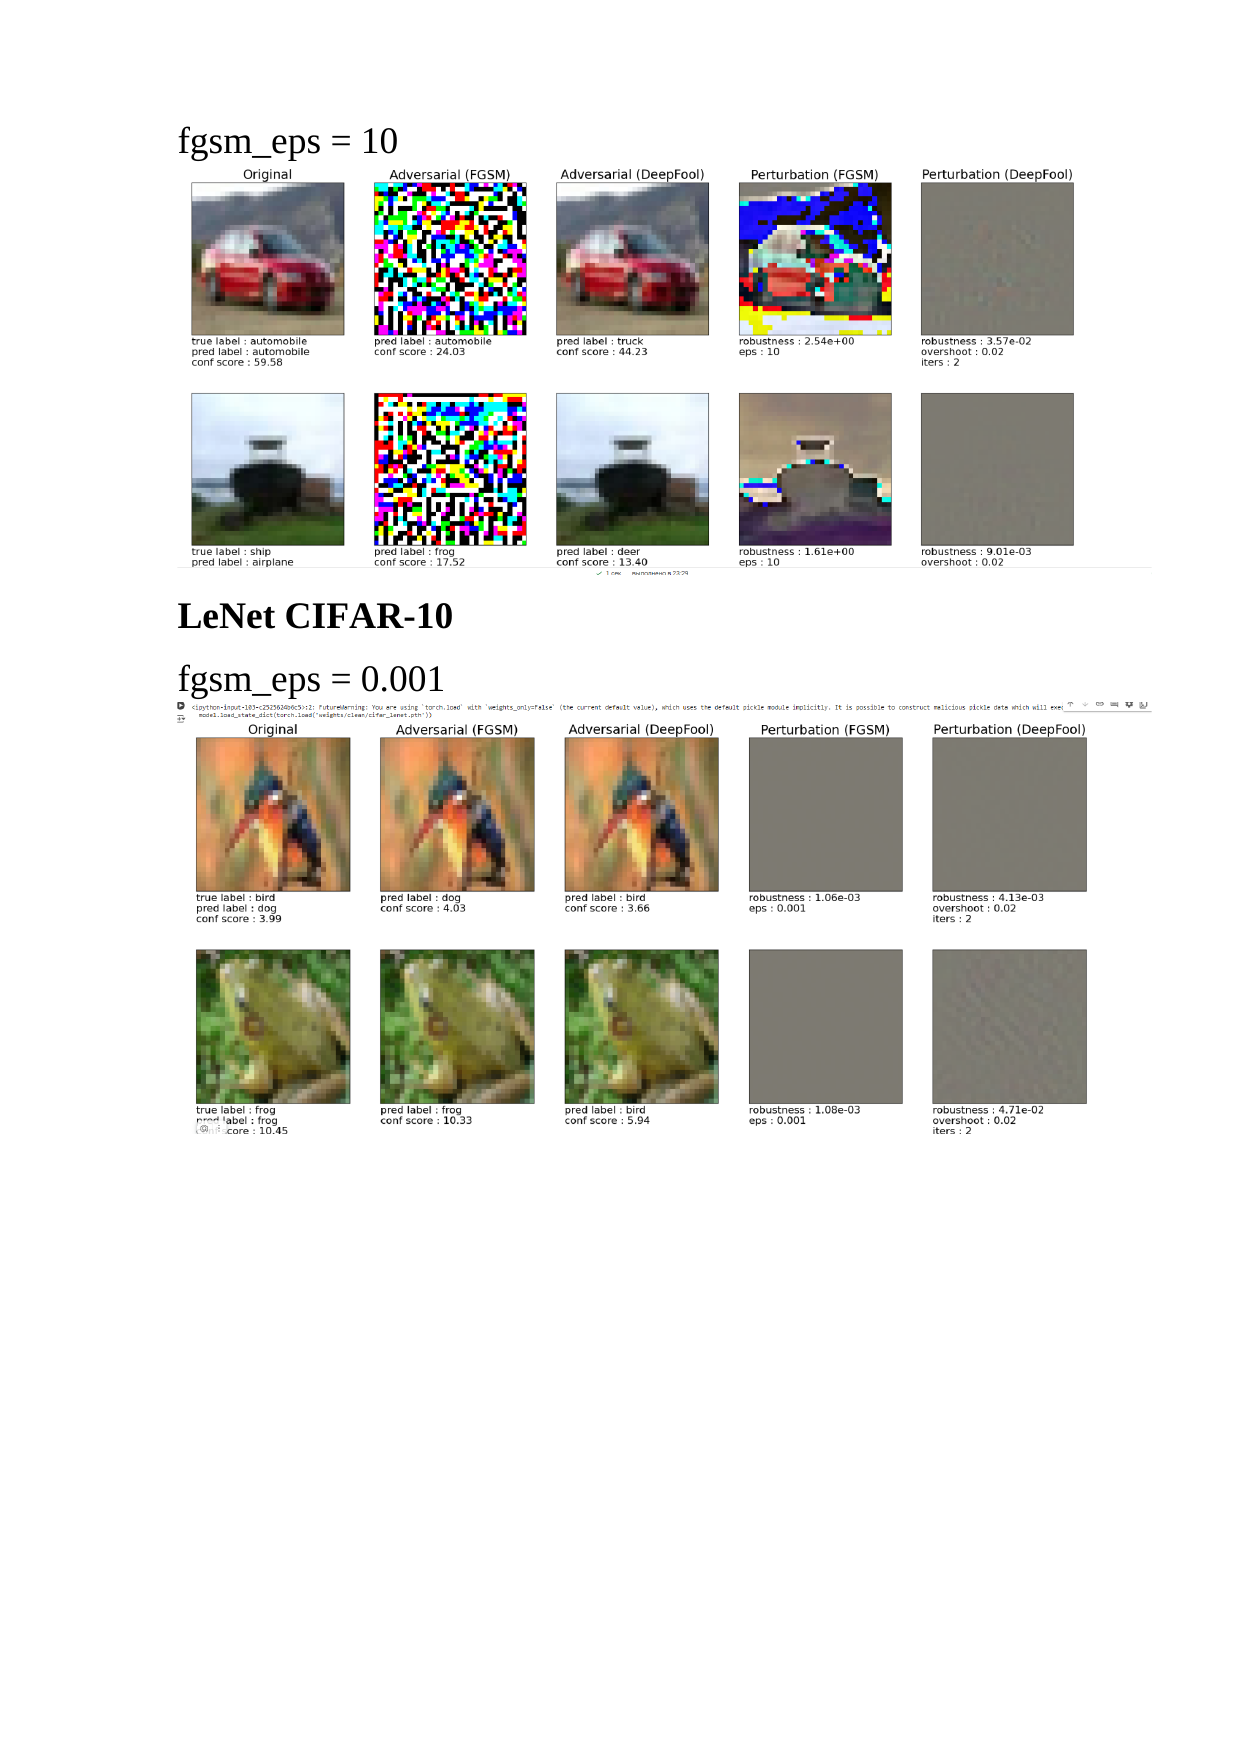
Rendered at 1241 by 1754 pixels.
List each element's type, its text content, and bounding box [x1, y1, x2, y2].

text fgsm_eps = 10 [177, 118, 1152, 163]
picture [177, 702, 1152, 1134]
text LeNet CIFAR-10 [177, 594, 1152, 637]
text fgsm_eps = 0.001 [177, 657, 1152, 702]
picture [177, 163, 1152, 575]
